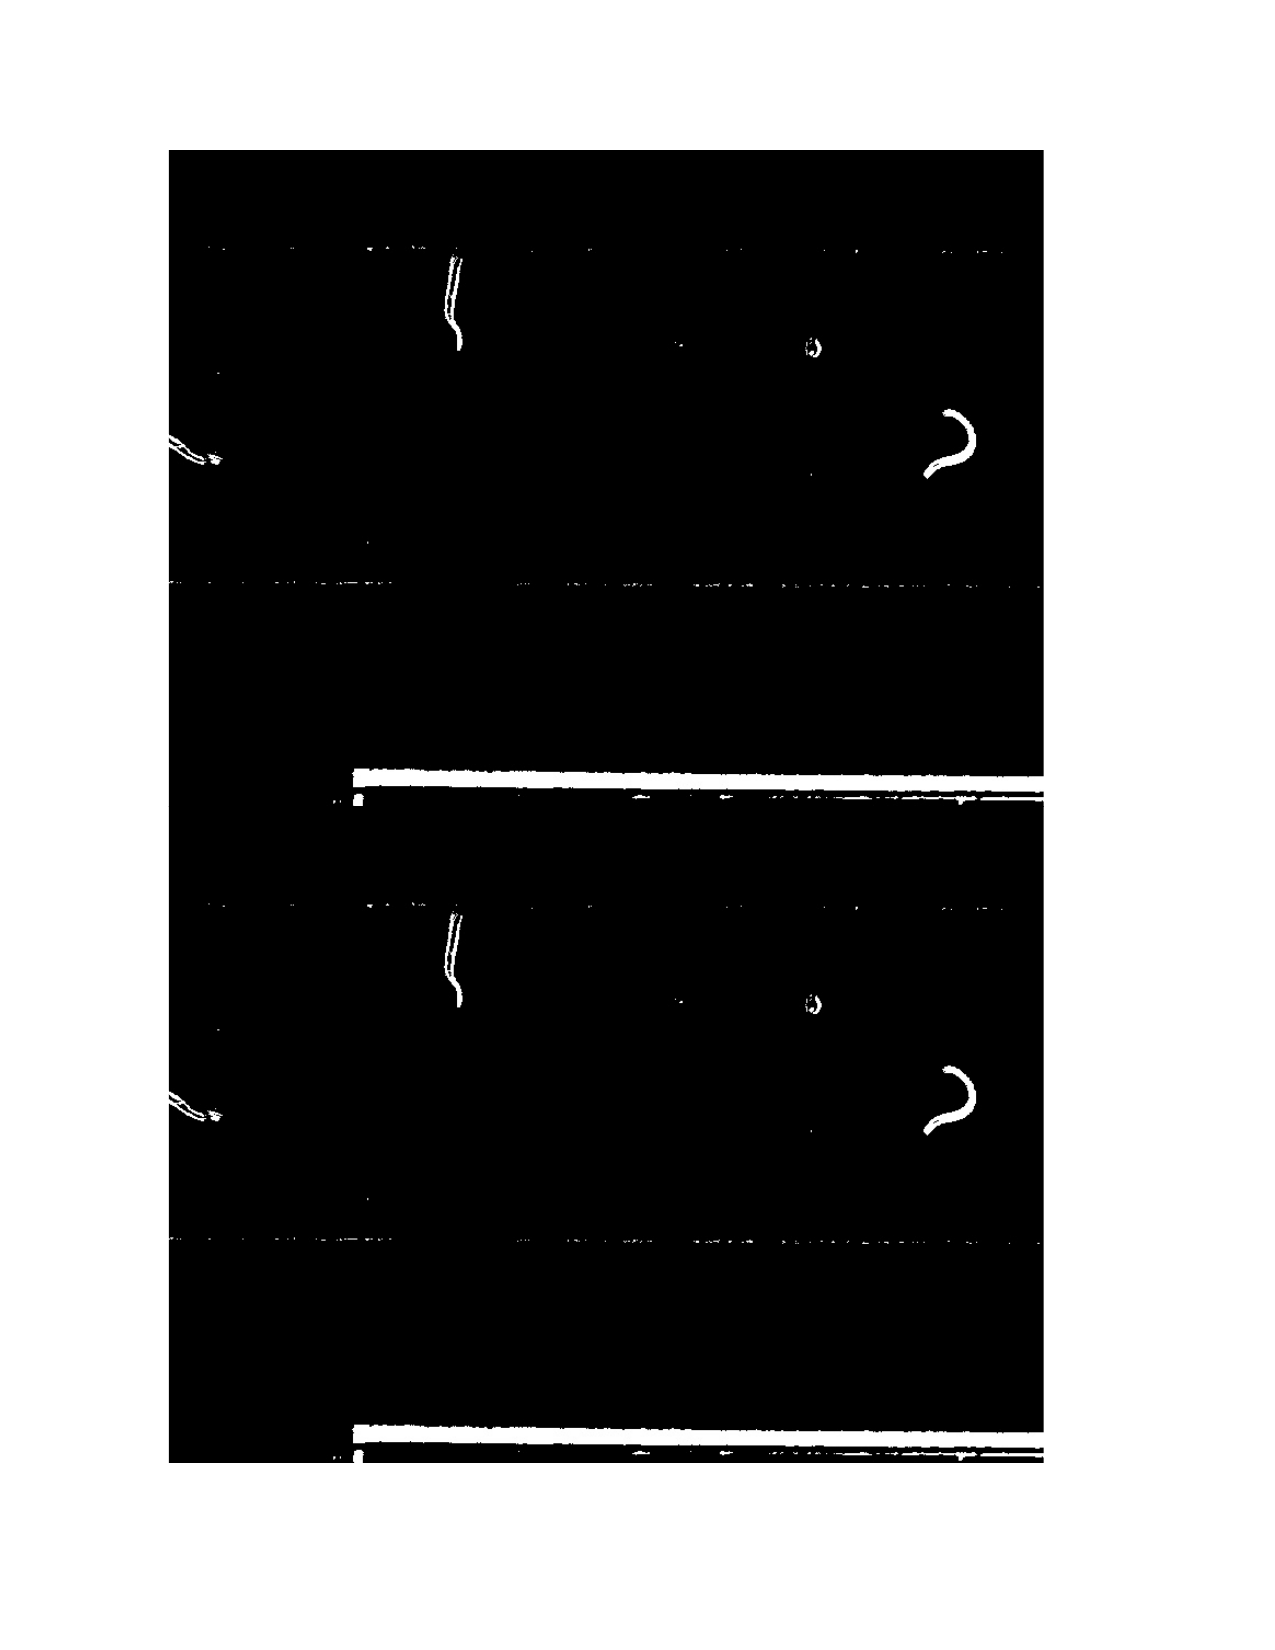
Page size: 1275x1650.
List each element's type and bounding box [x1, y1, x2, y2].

picture [168, 150, 1044, 1463]
